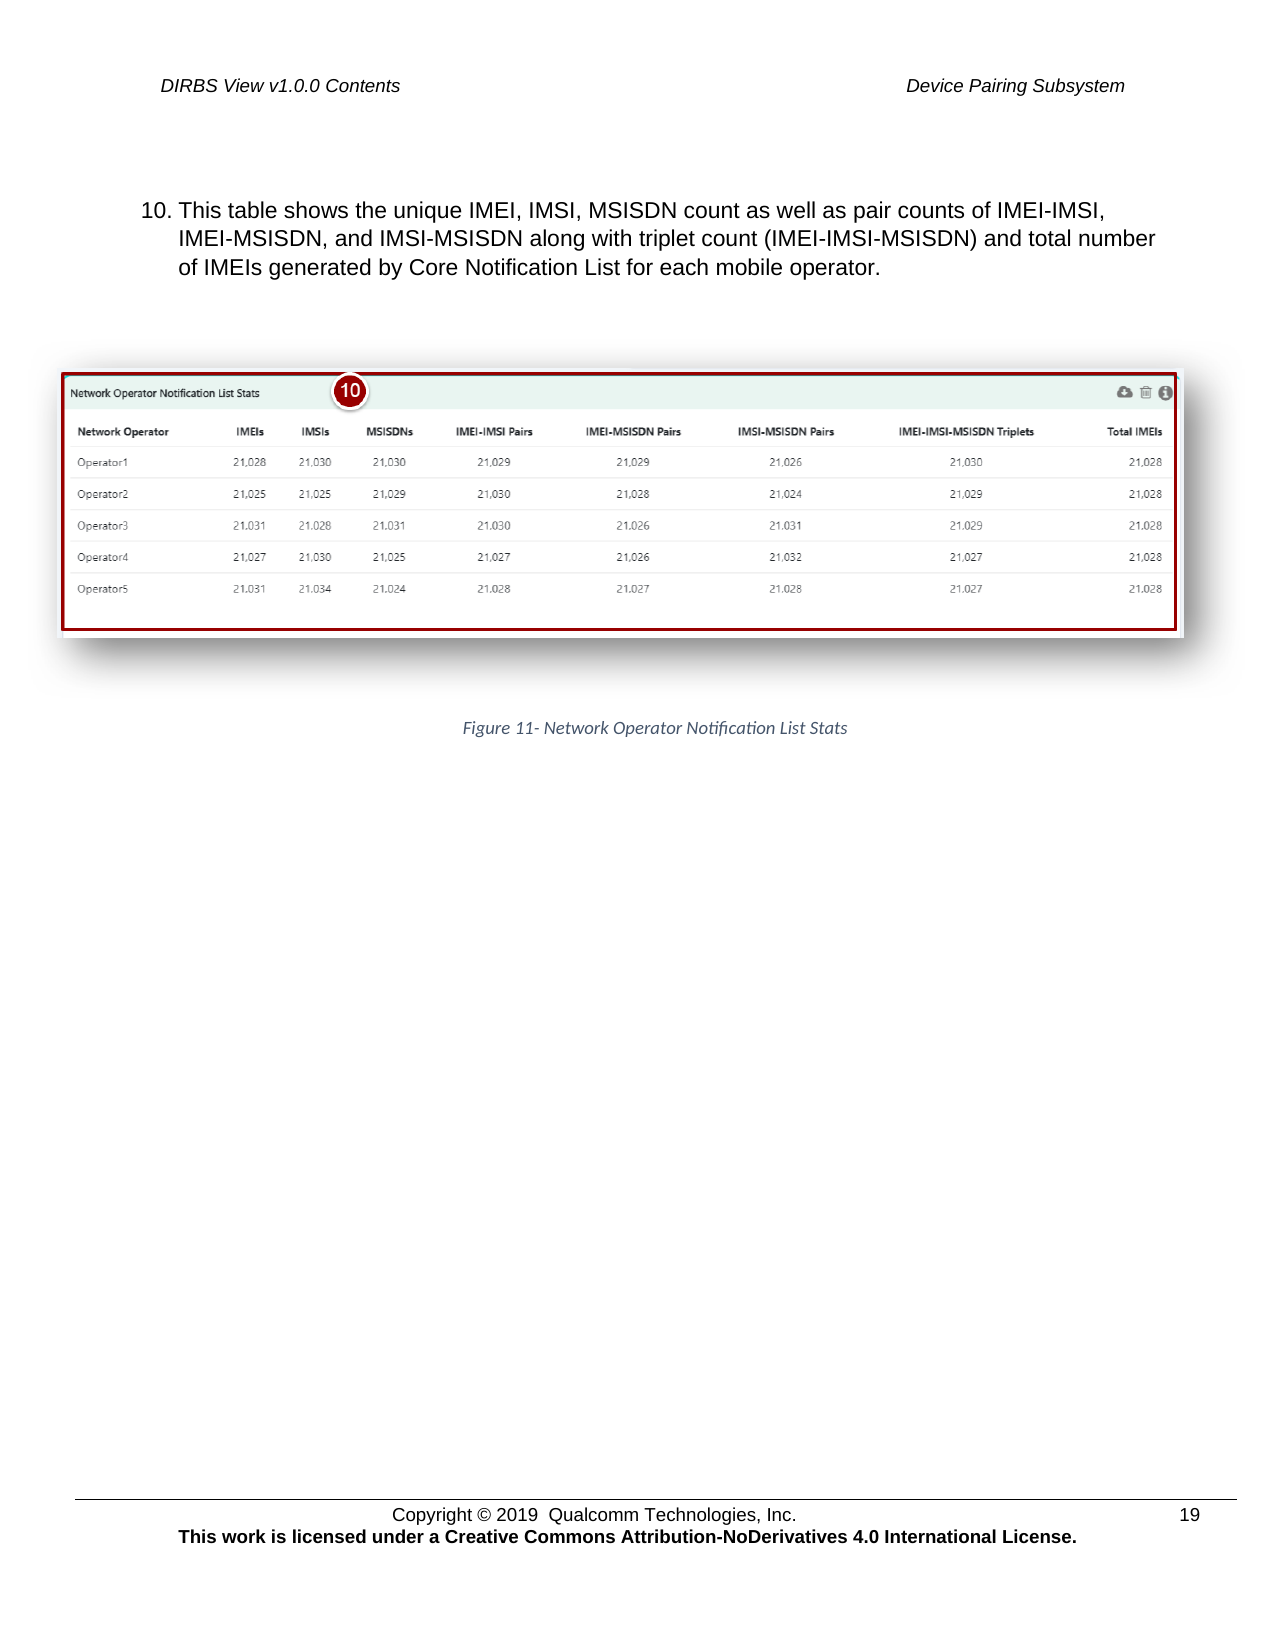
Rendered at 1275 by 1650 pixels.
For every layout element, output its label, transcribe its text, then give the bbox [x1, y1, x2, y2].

picture [57, 368, 1184, 638]
text Figure 11- Network Operator Notification List Stats [150, 716, 1162, 739]
list This table shows the unique IMEI, IMSI, MSISDN count as well as pair counts of IMEI-IMSI, IMEI-MSISDN, and IMSI-MSISDN along with triplet count (IMEI-IMSI-MSISDN) and total number of IMEIs generated by Core Notification List for each mobile operator. [141, 197, 1162, 280]
